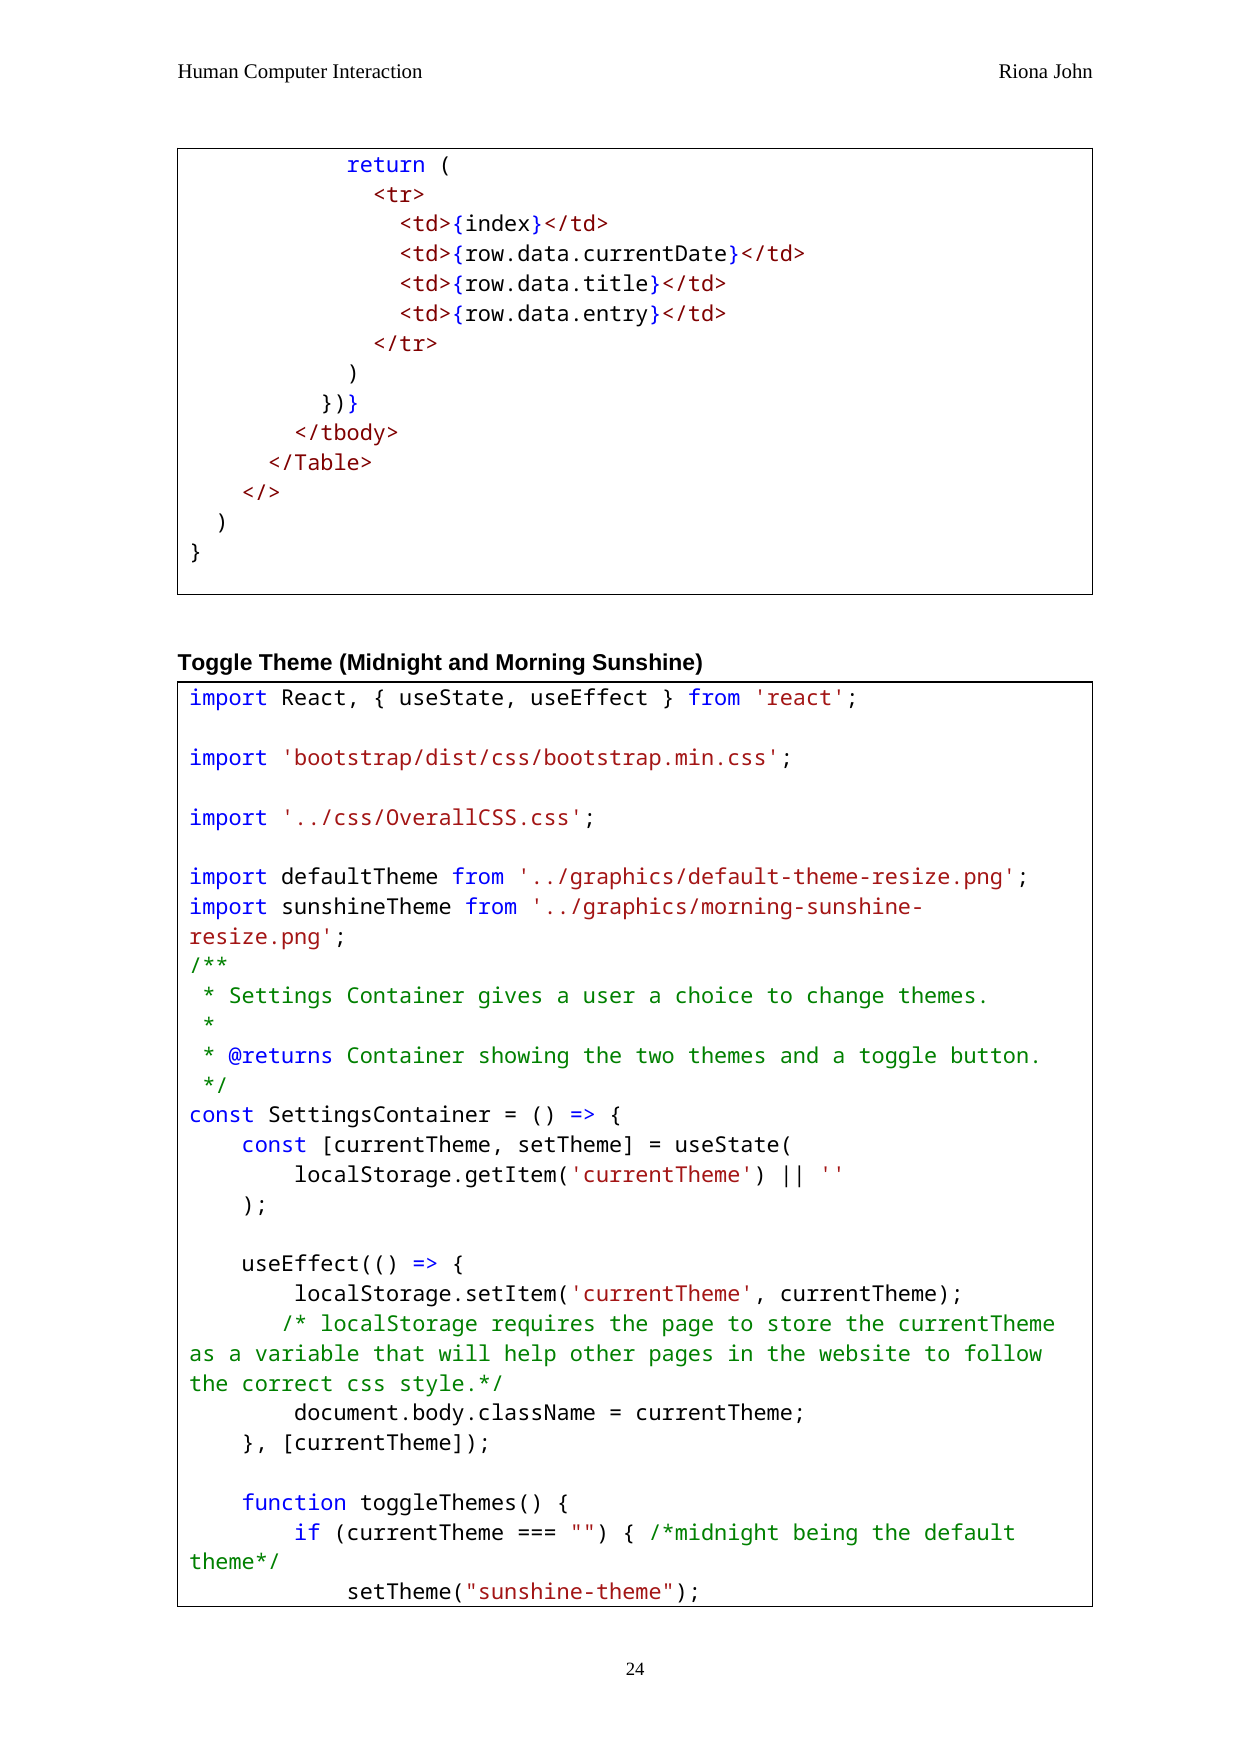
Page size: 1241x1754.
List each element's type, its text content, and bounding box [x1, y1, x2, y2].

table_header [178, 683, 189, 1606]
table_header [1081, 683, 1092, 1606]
subtitle Toggle Theme (Midnight and Morning Sunshine) [177, 649, 1092, 675]
